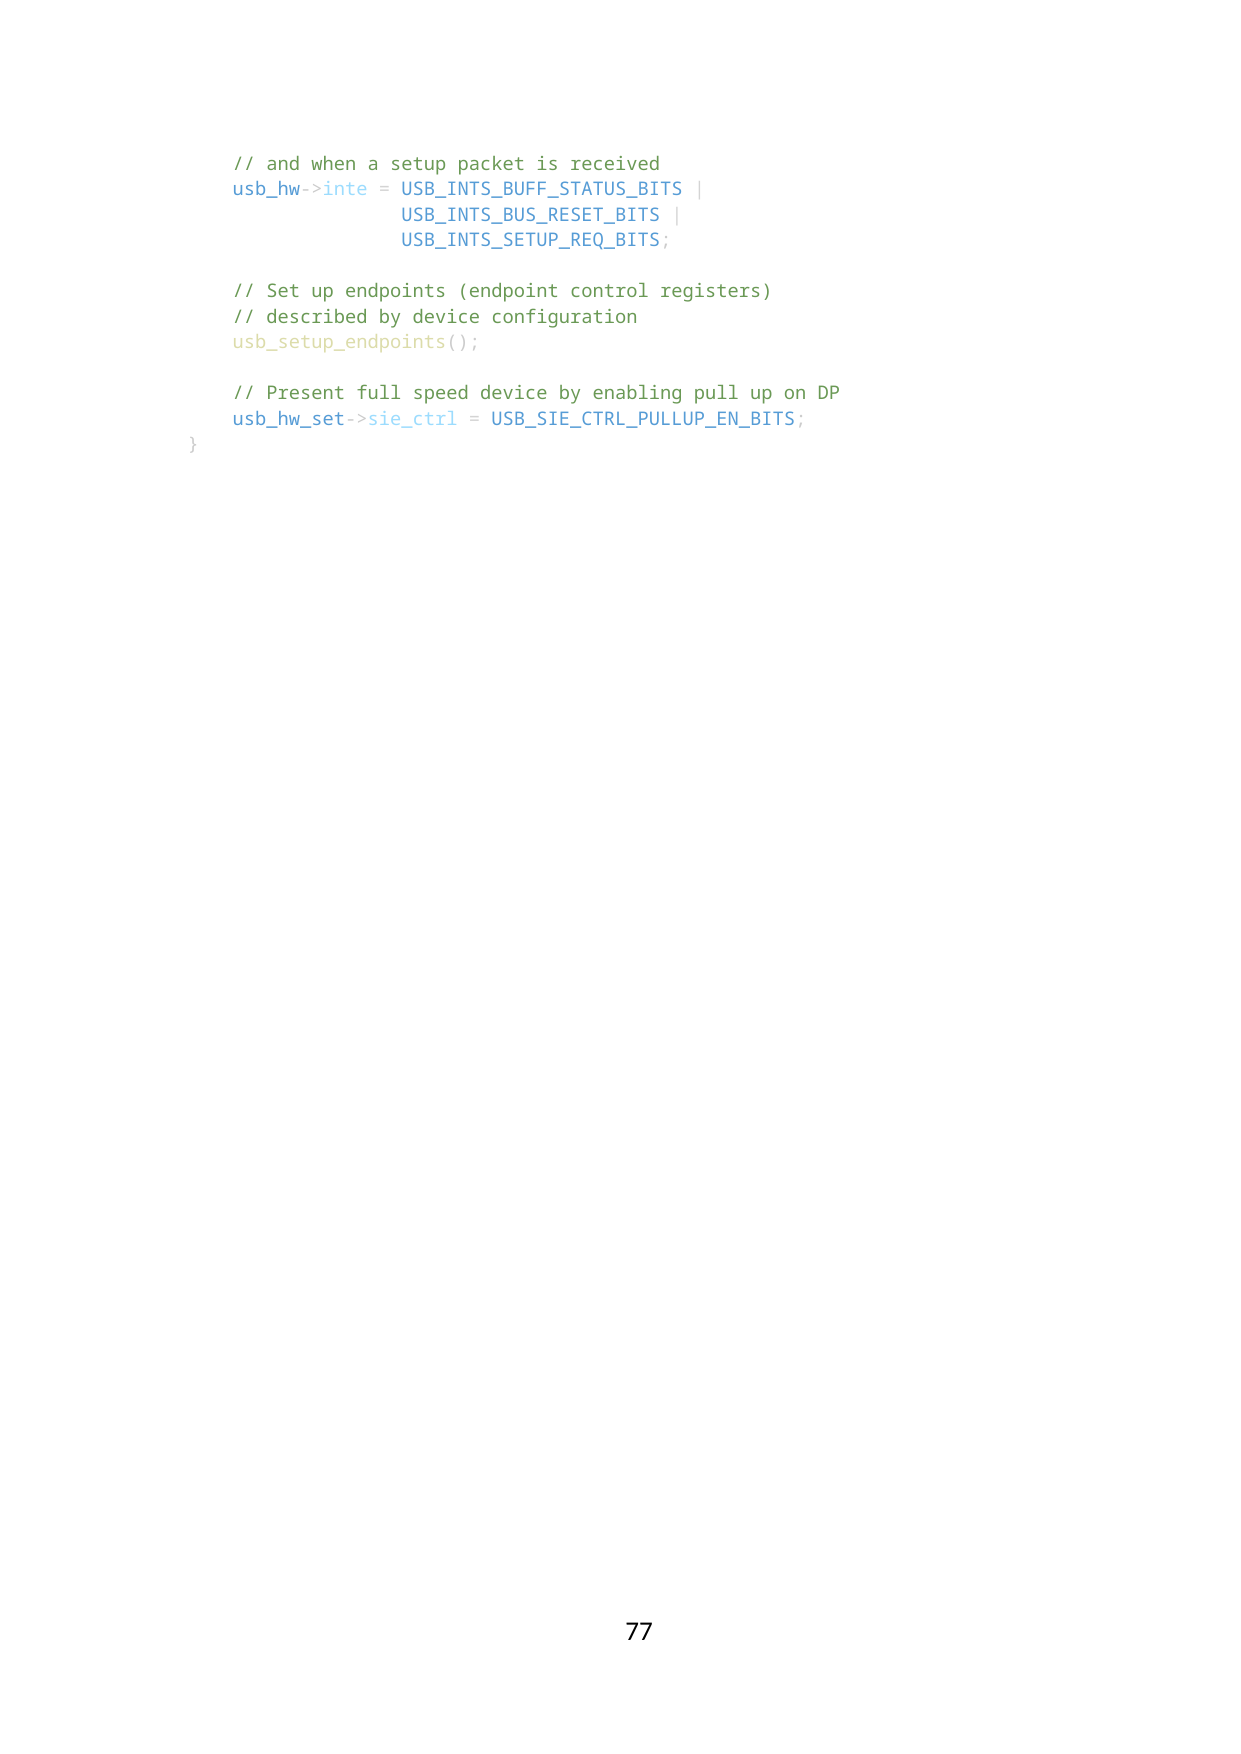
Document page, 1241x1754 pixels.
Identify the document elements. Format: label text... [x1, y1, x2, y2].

text // Present full speed device by enabling pull up on DP [187, 380, 1090, 405]
text // Set up endpoints (endpoint control registers) [187, 278, 1090, 303]
text // and when a setup packet is received [187, 150, 1090, 176]
text USB_INTS_SETUP_REQ_BITS; [187, 227, 1090, 252]
text usb_setup_endpoints(); [187, 329, 1090, 354]
text usb_hw->inte = USB_INTS_BUFF_STATUS_BITS | [187, 176, 1090, 201]
text // described by device configuration [187, 303, 1090, 329]
text USB_INTS_BUS_RESET_BITS | [187, 201, 1090, 227]
text } [187, 431, 1090, 456]
text usb_hw_set->sie_ctrl = USB_SIE_CTRL_PULLUP_EN_BITS; [187, 405, 1090, 431]
